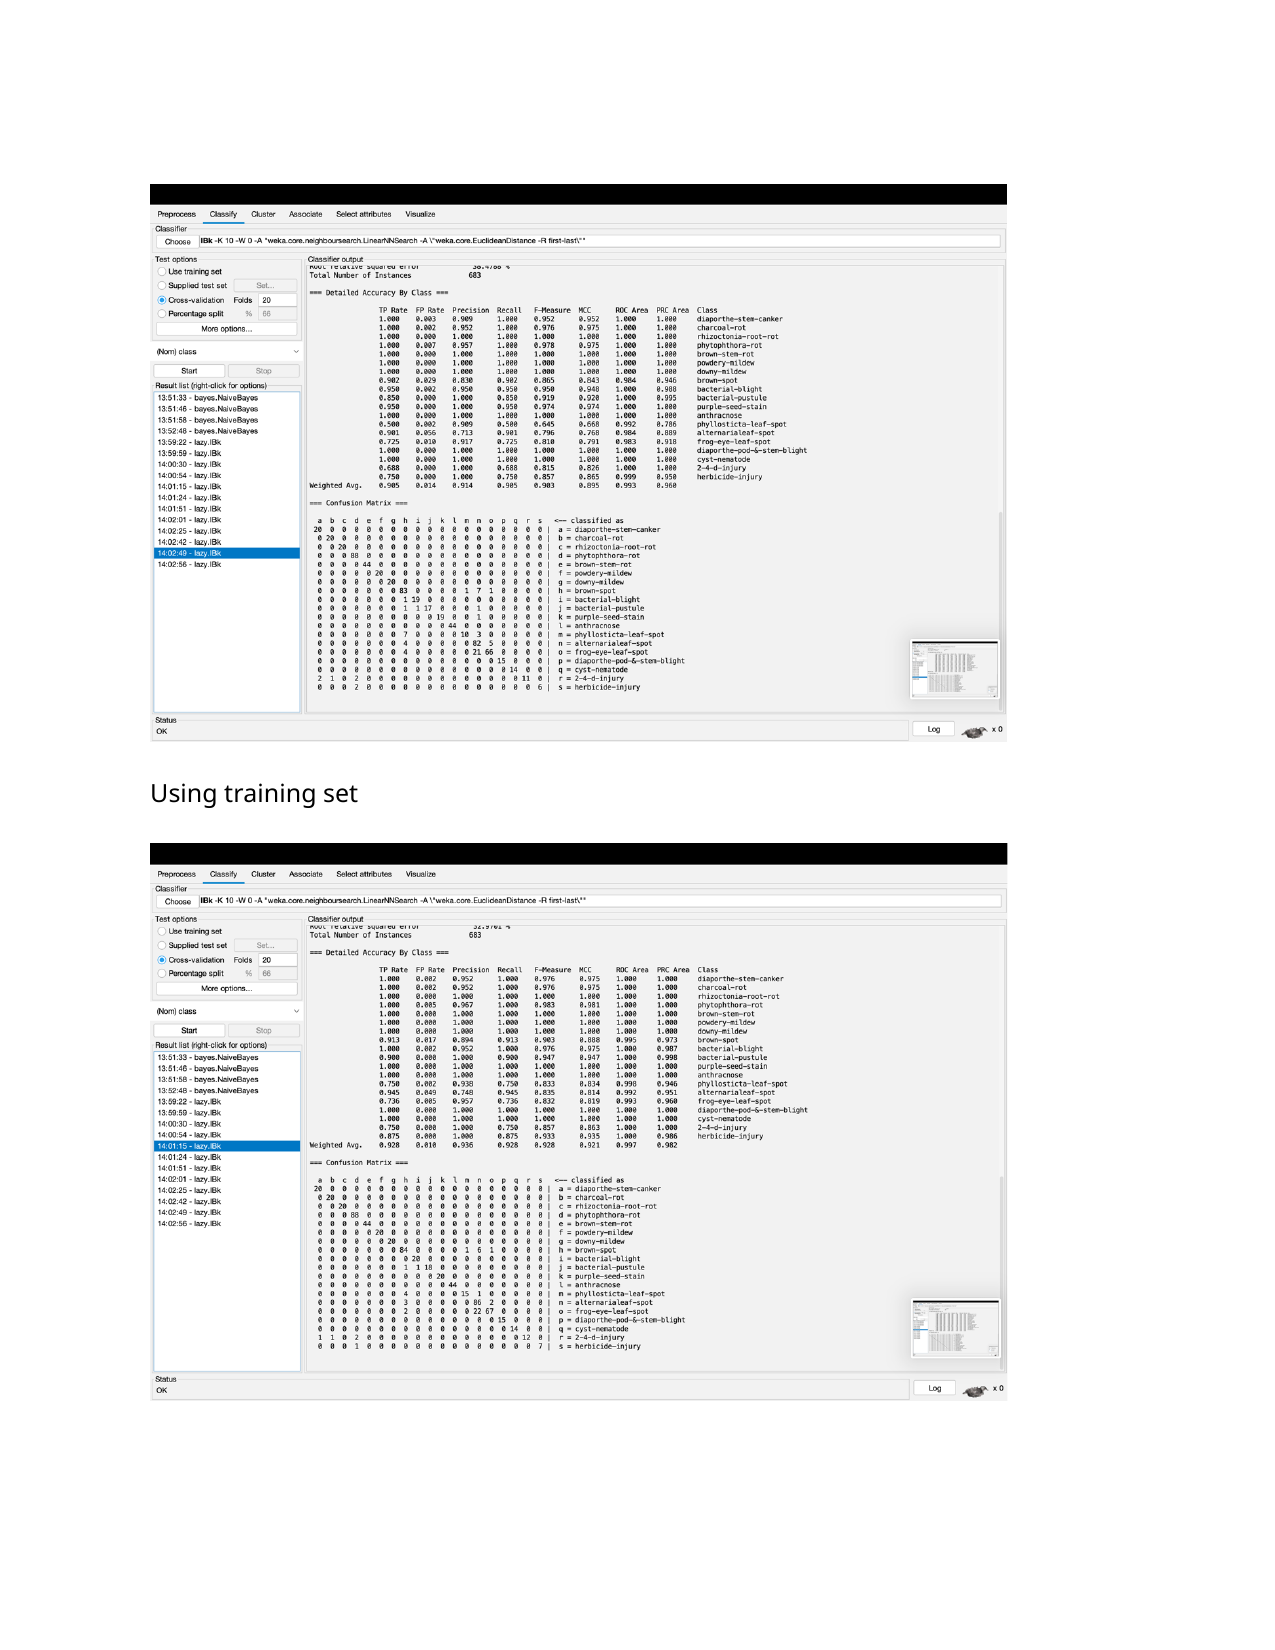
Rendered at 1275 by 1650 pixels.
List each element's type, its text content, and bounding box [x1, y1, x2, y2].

text Using training set [150, 775, 1125, 809]
picture [150, 184, 1007, 742]
picture [150, 843, 1008, 1401]
